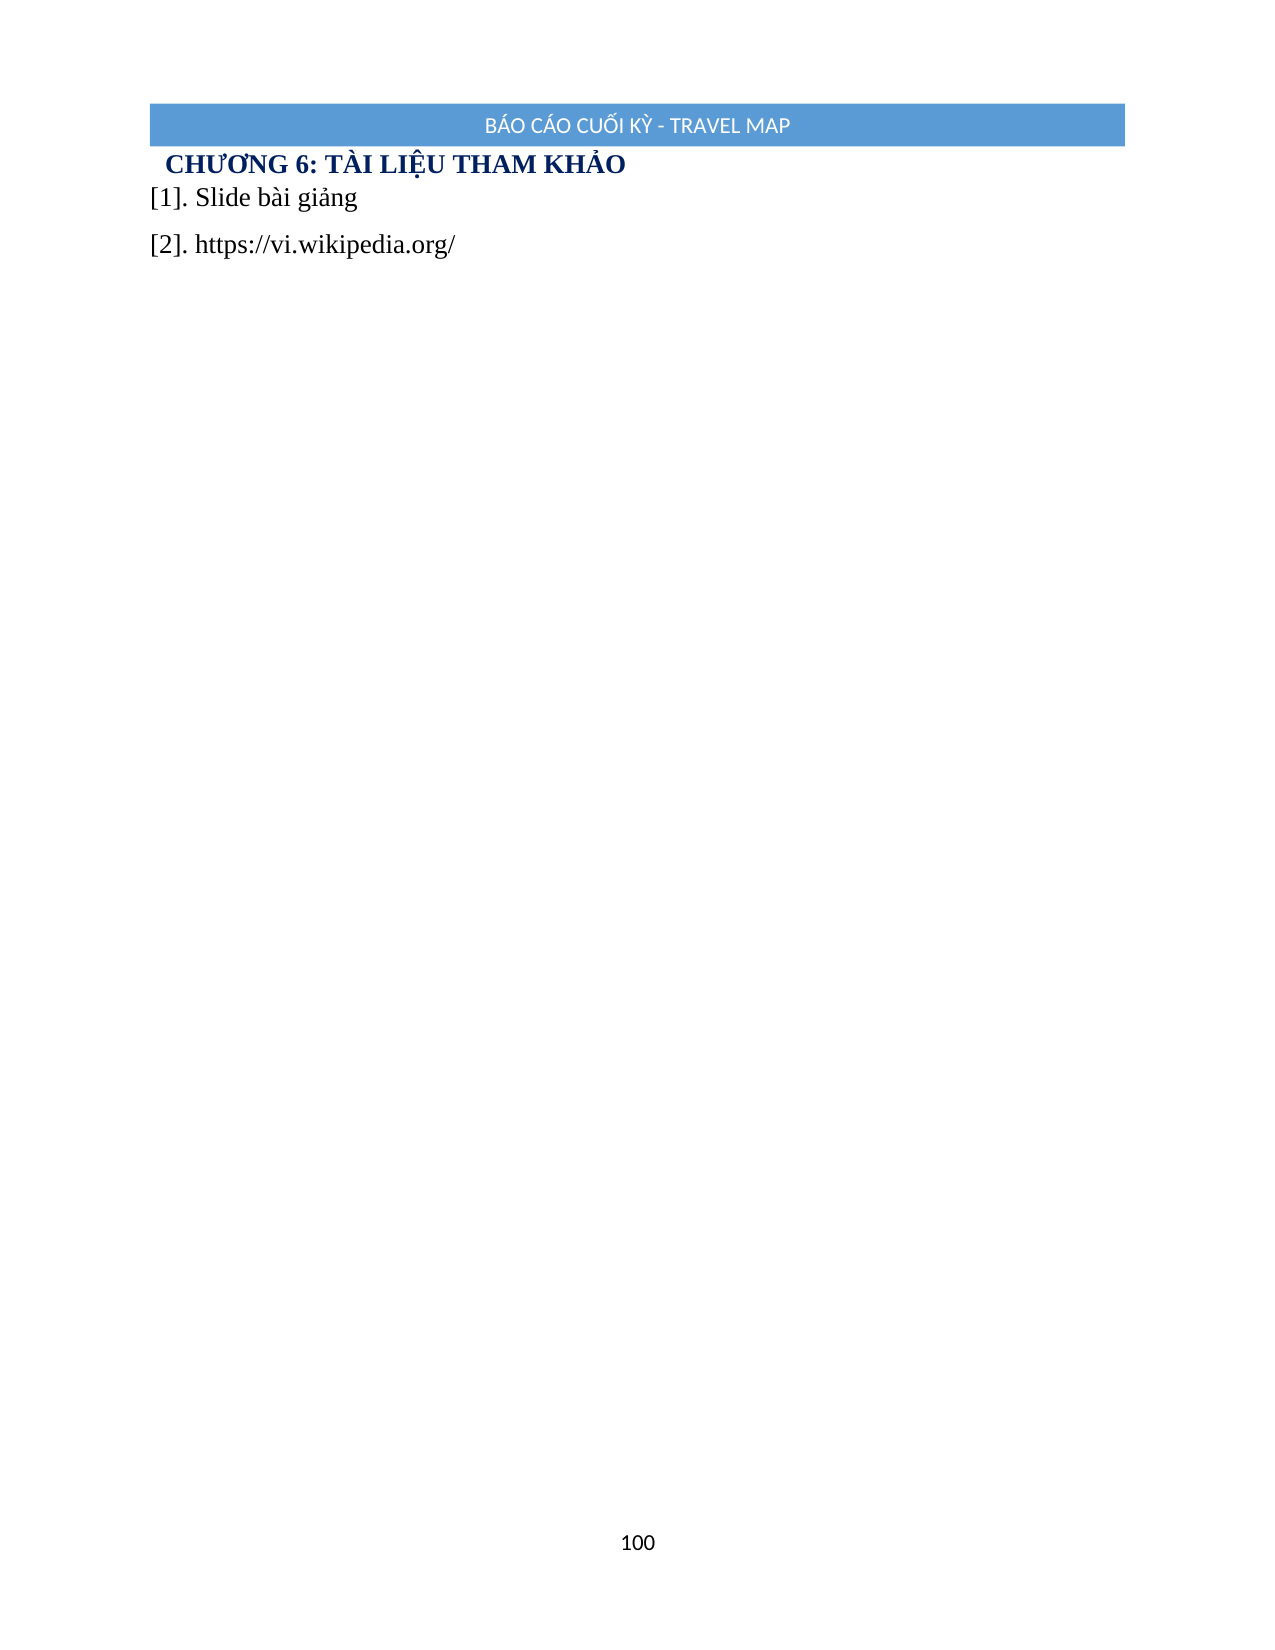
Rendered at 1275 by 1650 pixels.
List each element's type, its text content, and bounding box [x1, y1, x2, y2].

text [1]. Slide bài giảng [150, 181, 1125, 212]
subtitle CHƯƠNG 6: TÀI LIỆU THAM KHẢO [165, 147, 1125, 179]
text [2]. https://vi.wikipedia.org/ [150, 228, 1125, 259]
